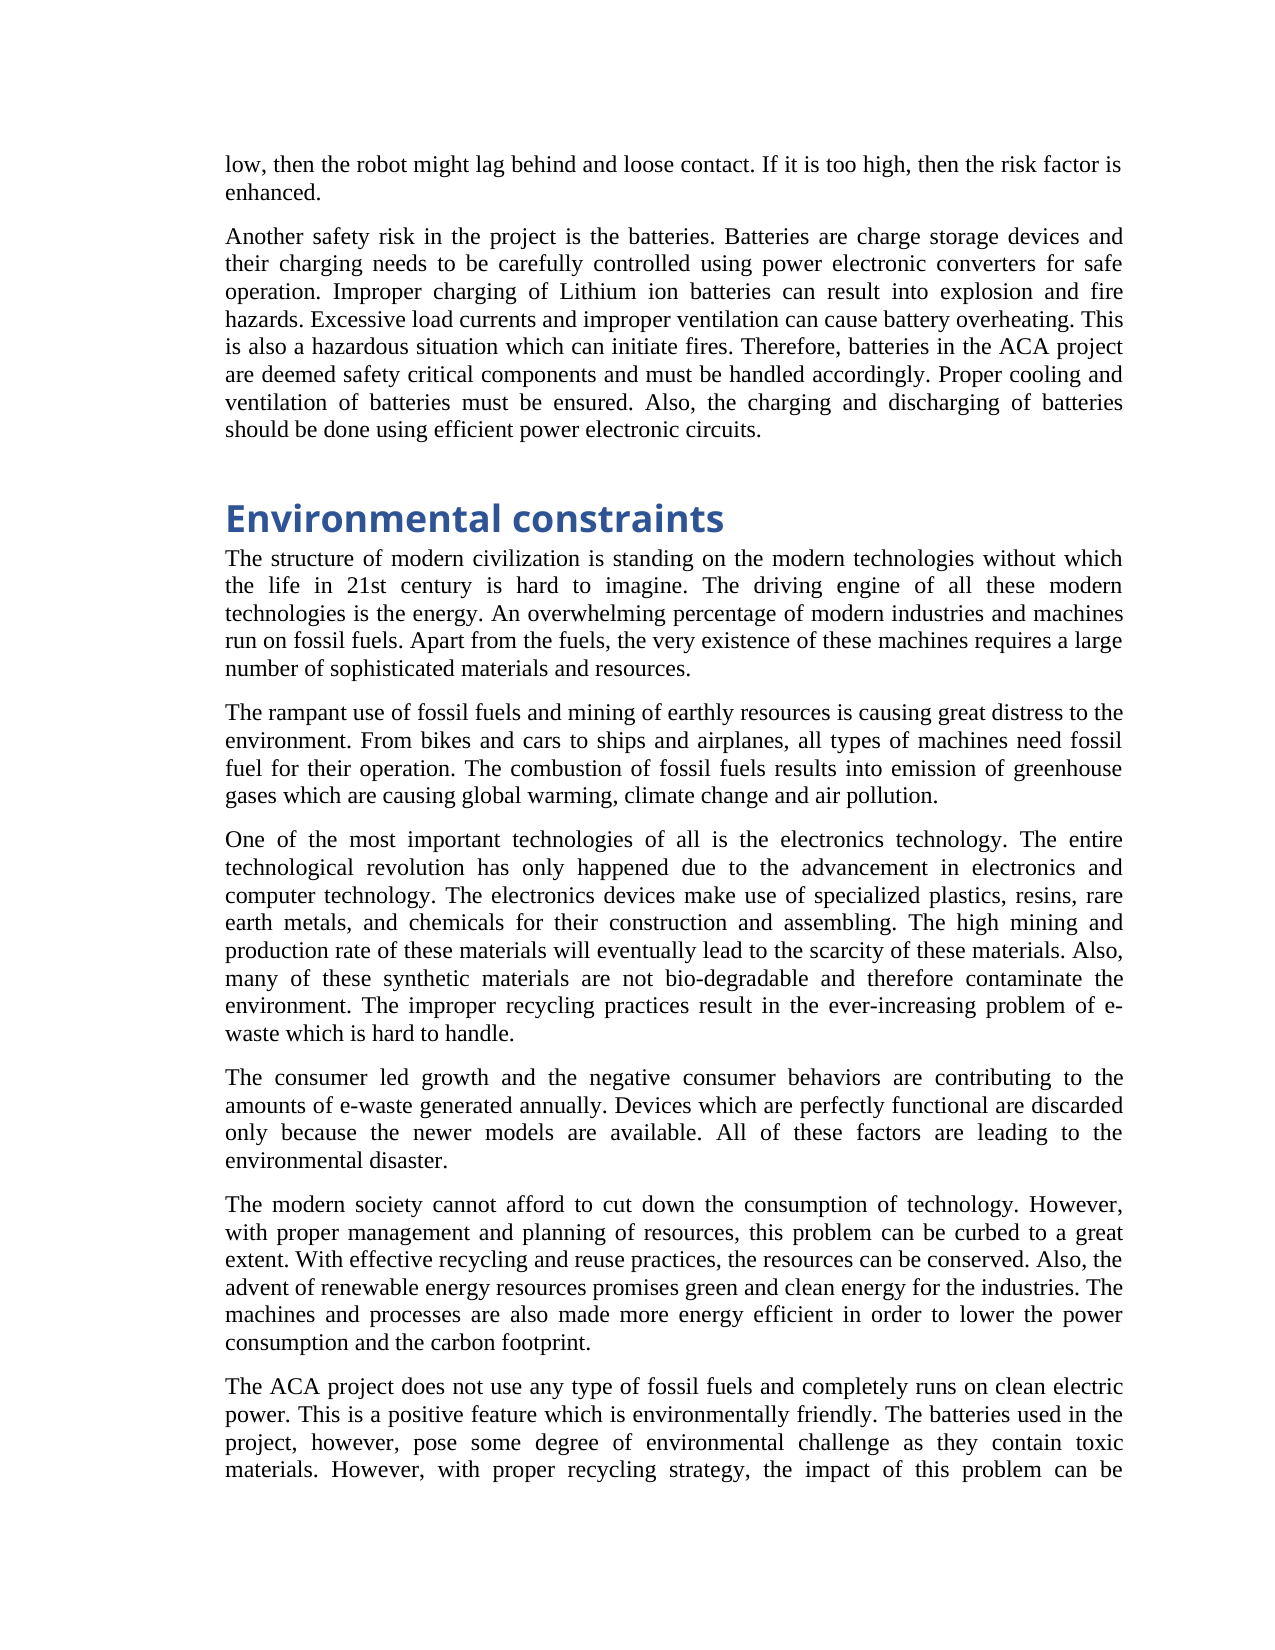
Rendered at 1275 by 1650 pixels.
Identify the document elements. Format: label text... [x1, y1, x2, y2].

text The rampant use of fossil fuels and mining of earthly resources is causing great distress to the environment. From bikes and cars to ships and airplanes, all types of machines need fossil fuel for their operation. The combustion of fossil fuels results into emission of greenhouse gases which are causing global warming, climate change and air pollution. [225, 698, 1125, 809]
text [225, 150, 1125, 205]
subtitle Environmental constraints [225, 493, 1125, 544]
text One of the most important technologies of all is the electronics technology. The entire technological revolution has only happened due to the advancement in electronics and computer technology. The electronics devices make use of specialized plastics, resins, rare earth metals, and chemicals for their construction and assembling. The high mining and production rate of these materials will eventually lead to the scarcity of these materials. Also, many of these synthetic materials are not bio-degradable and therefore contaminate the environment. The improper recycling practices result in the ever-increasing problem of e-waste which is hard to handle. [225, 826, 1125, 1046]
text Another safety risk in the project is the batteries. Batteries are charge storage devices and their charging needs to be carefully controlled using power electronic converters for safe operation. Improper charging of Lithium ion batteries can result into explosion and fire hazards. Excessive load currents and improper ventilation can cause battery overheating. This is also a hazardous situation which can initiate fires. Therefore, batteries in the ACA project are deemed safety critical components and must be handled accordingly. Proper cooling and ventilation of batteries must be ensured. Also, the charging and discharging of batteries should be done using efficient power electronic circuits. [225, 222, 1125, 443]
text The consumer led growth and the negative consumer behaviors are contributing to the amounts of e-waste generated annually. Devices which are perfectly functional are discarded only because the newer models are available. All of these factors are leading to the environmental disaster. [225, 1063, 1125, 1173]
text The structure of modern civilization is standing on the modern technologies without which the life in 21st century is hard to imagine. The driving engine of all these modern technologies is the energy. An overwhelming percentage of modern industries and machines run on fossil fuels. Apart from the fuels, the very existence of these machines requires a large number of sophisticated materials and resources. [225, 544, 1125, 682]
text The modern society cannot afford to cut down the consumption of technology. However, with proper management and planning of resources, this problem can be curbed to a great extent. With effective recycling and reuse practices, the resources can be conserved. Also, the advent of renewable energy resources promises green and clean energy for the industries. The machines and processes are also made more energy efficient in order to lower the power consumption and the carbon footprint. [225, 1190, 1125, 1356]
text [225, 1372, 1125, 1483]
